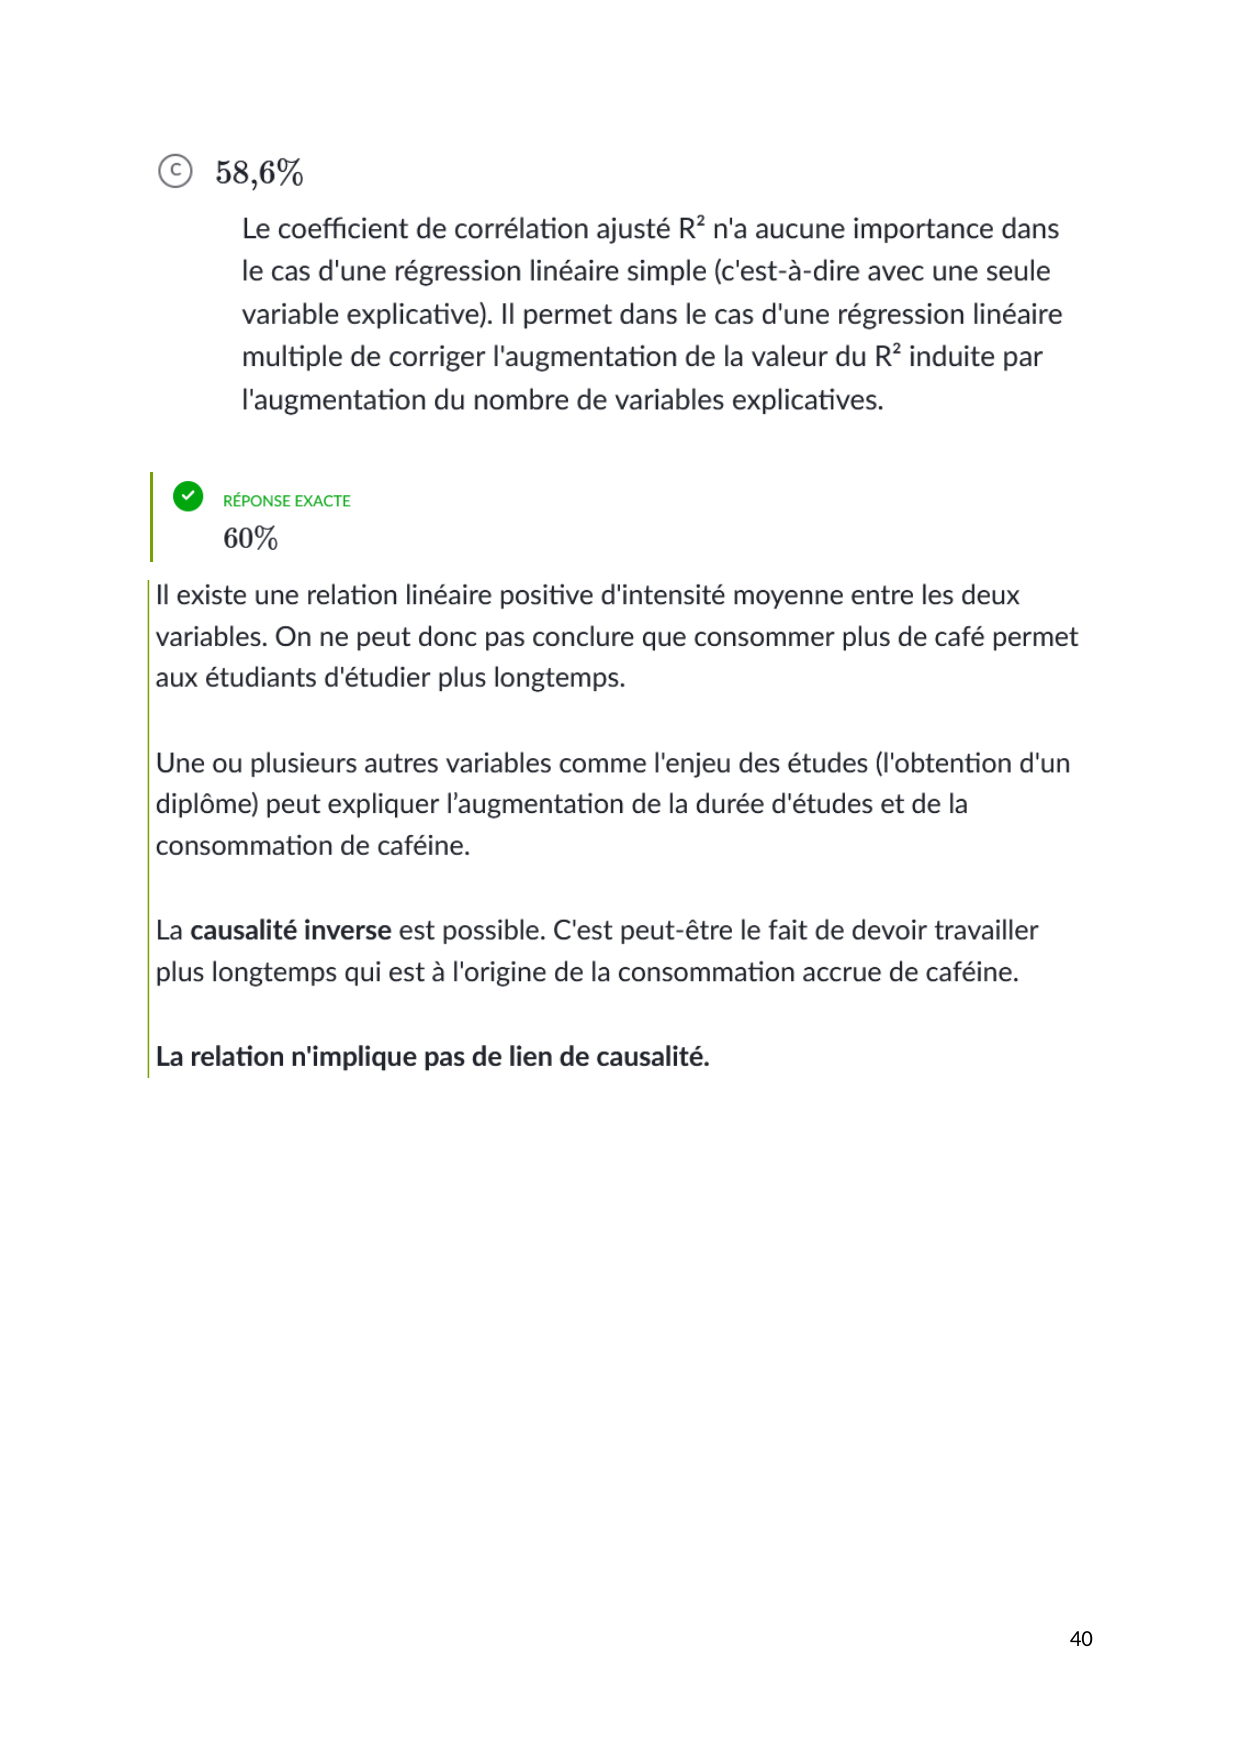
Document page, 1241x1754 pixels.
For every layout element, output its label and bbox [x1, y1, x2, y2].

picture [147, 580, 1093, 1078]
picture [147, 472, 387, 562]
picture [147, 147, 1093, 454]
